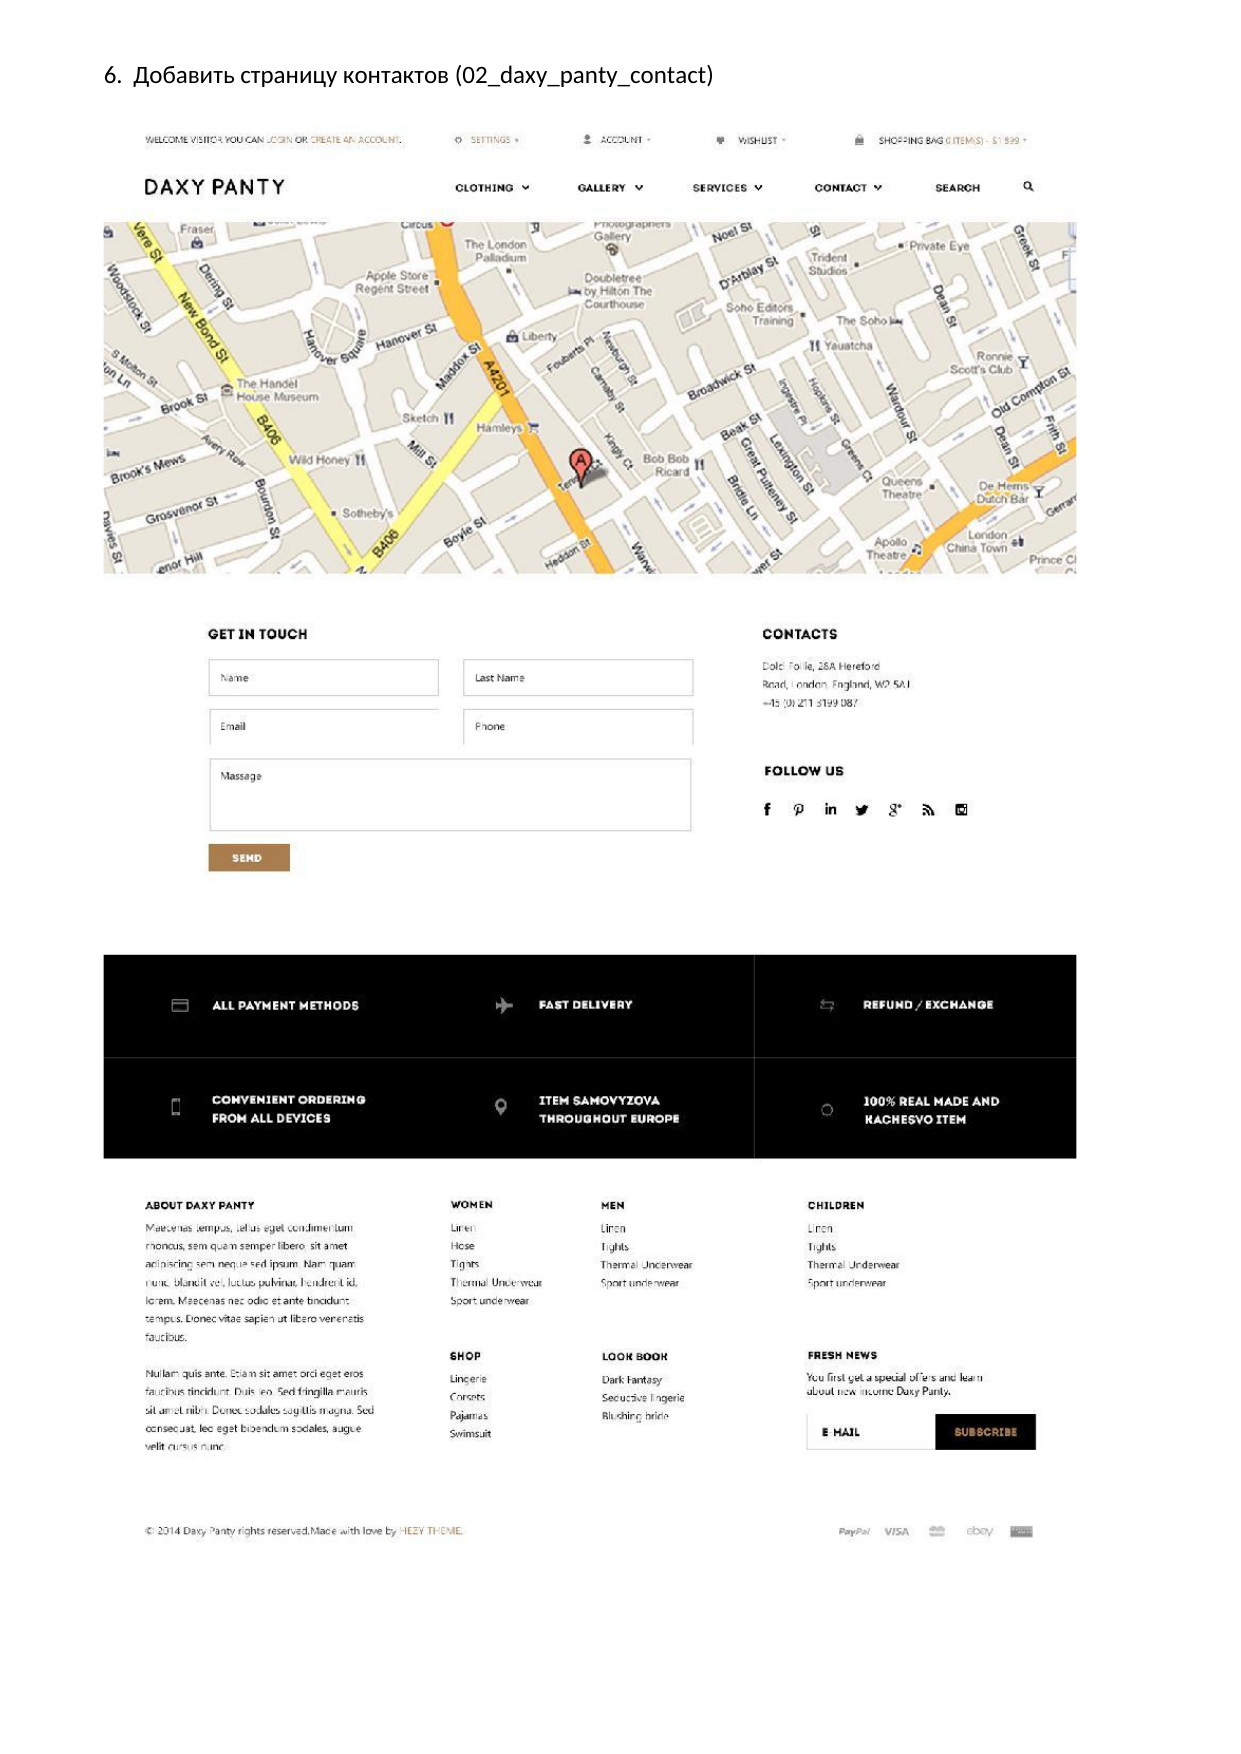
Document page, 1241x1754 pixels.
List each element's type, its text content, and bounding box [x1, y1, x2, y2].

list Добавить страницу контактов (02_daxy_panty_contact) [103, 59, 1152, 89]
picture [103, 125, 1077, 1565]
